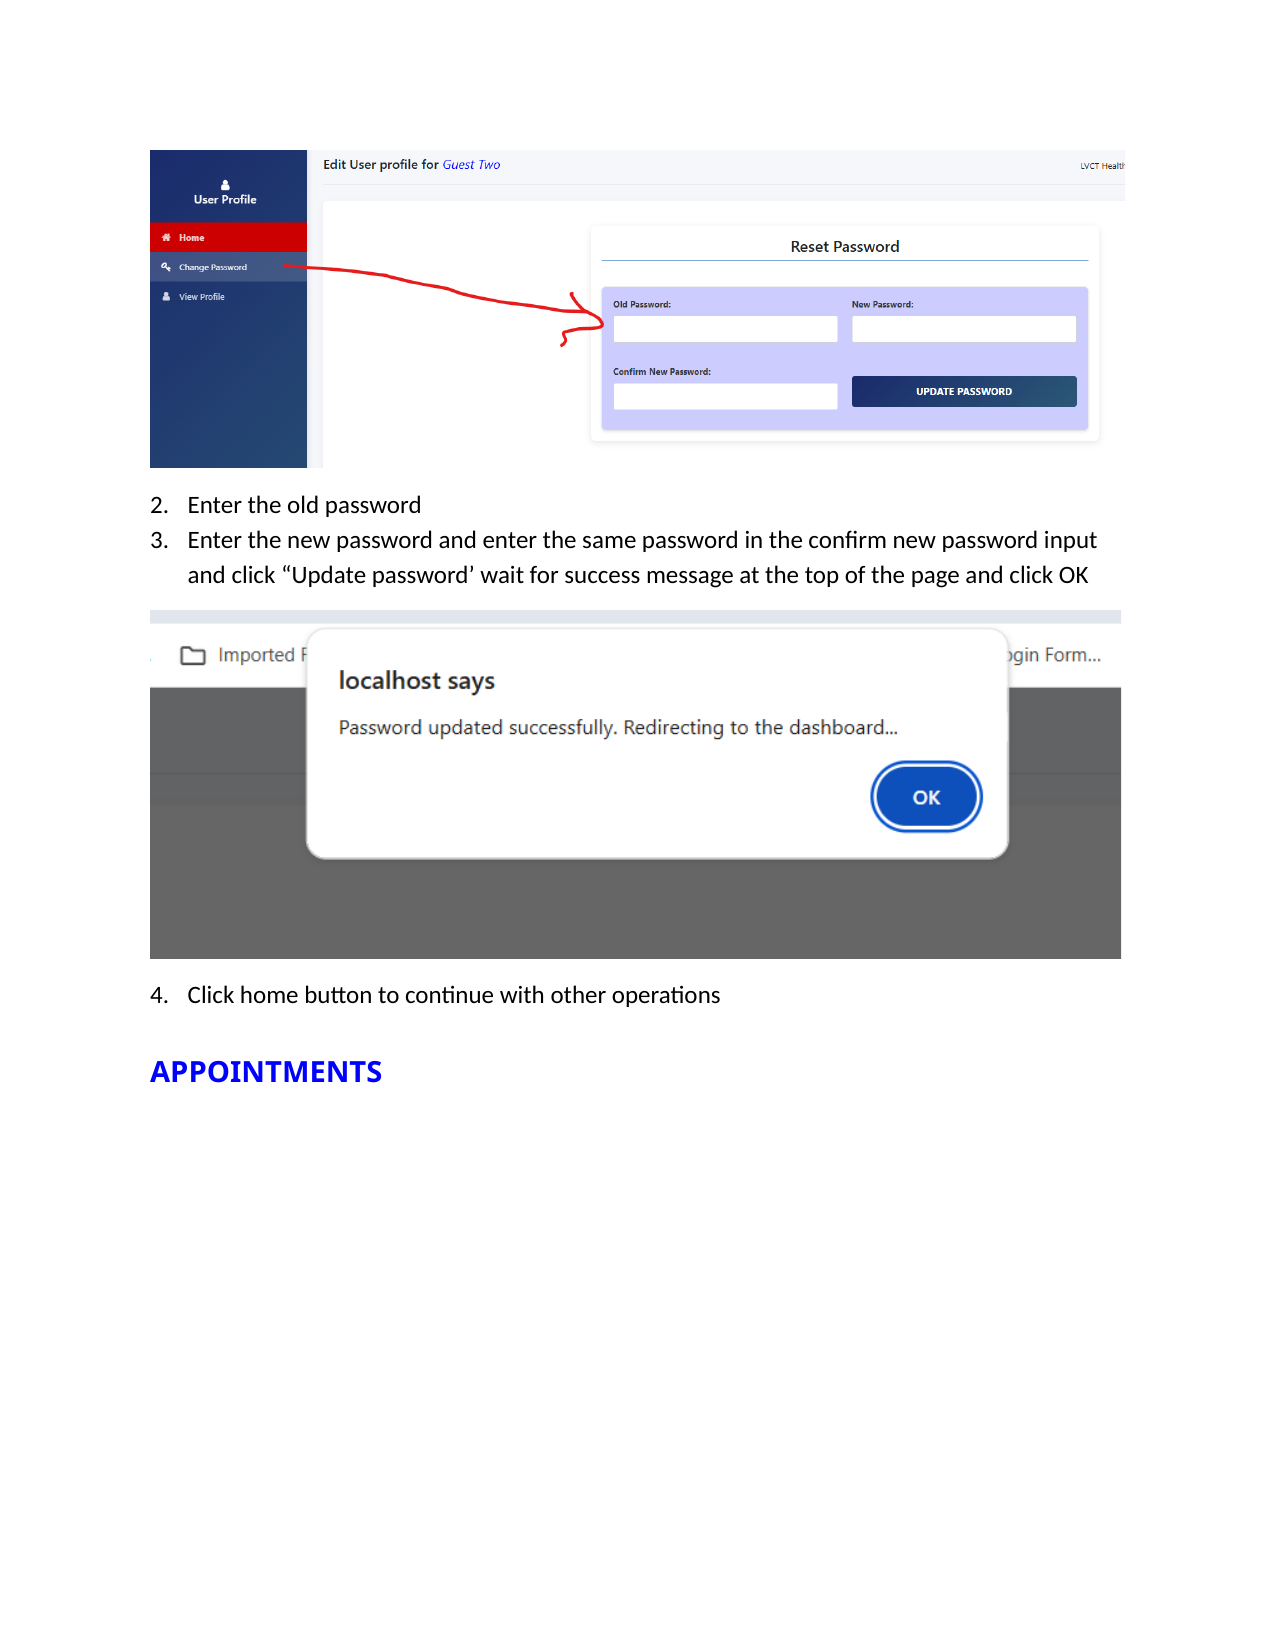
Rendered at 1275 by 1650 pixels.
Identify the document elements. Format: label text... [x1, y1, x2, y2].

picture [150, 610, 1122, 959]
subtitle APPOINTMENTS [150, 1052, 1125, 1091]
list Click home button to continue with other operations [150, 979, 1125, 1010]
picture [150, 150, 1125, 468]
list Enter the old password [150, 489, 1125, 519]
list Enter the new password and enter the same password in the confirm new password input and click “Update password’ wait for success message at the top of the page and click OK [150, 524, 1125, 589]
